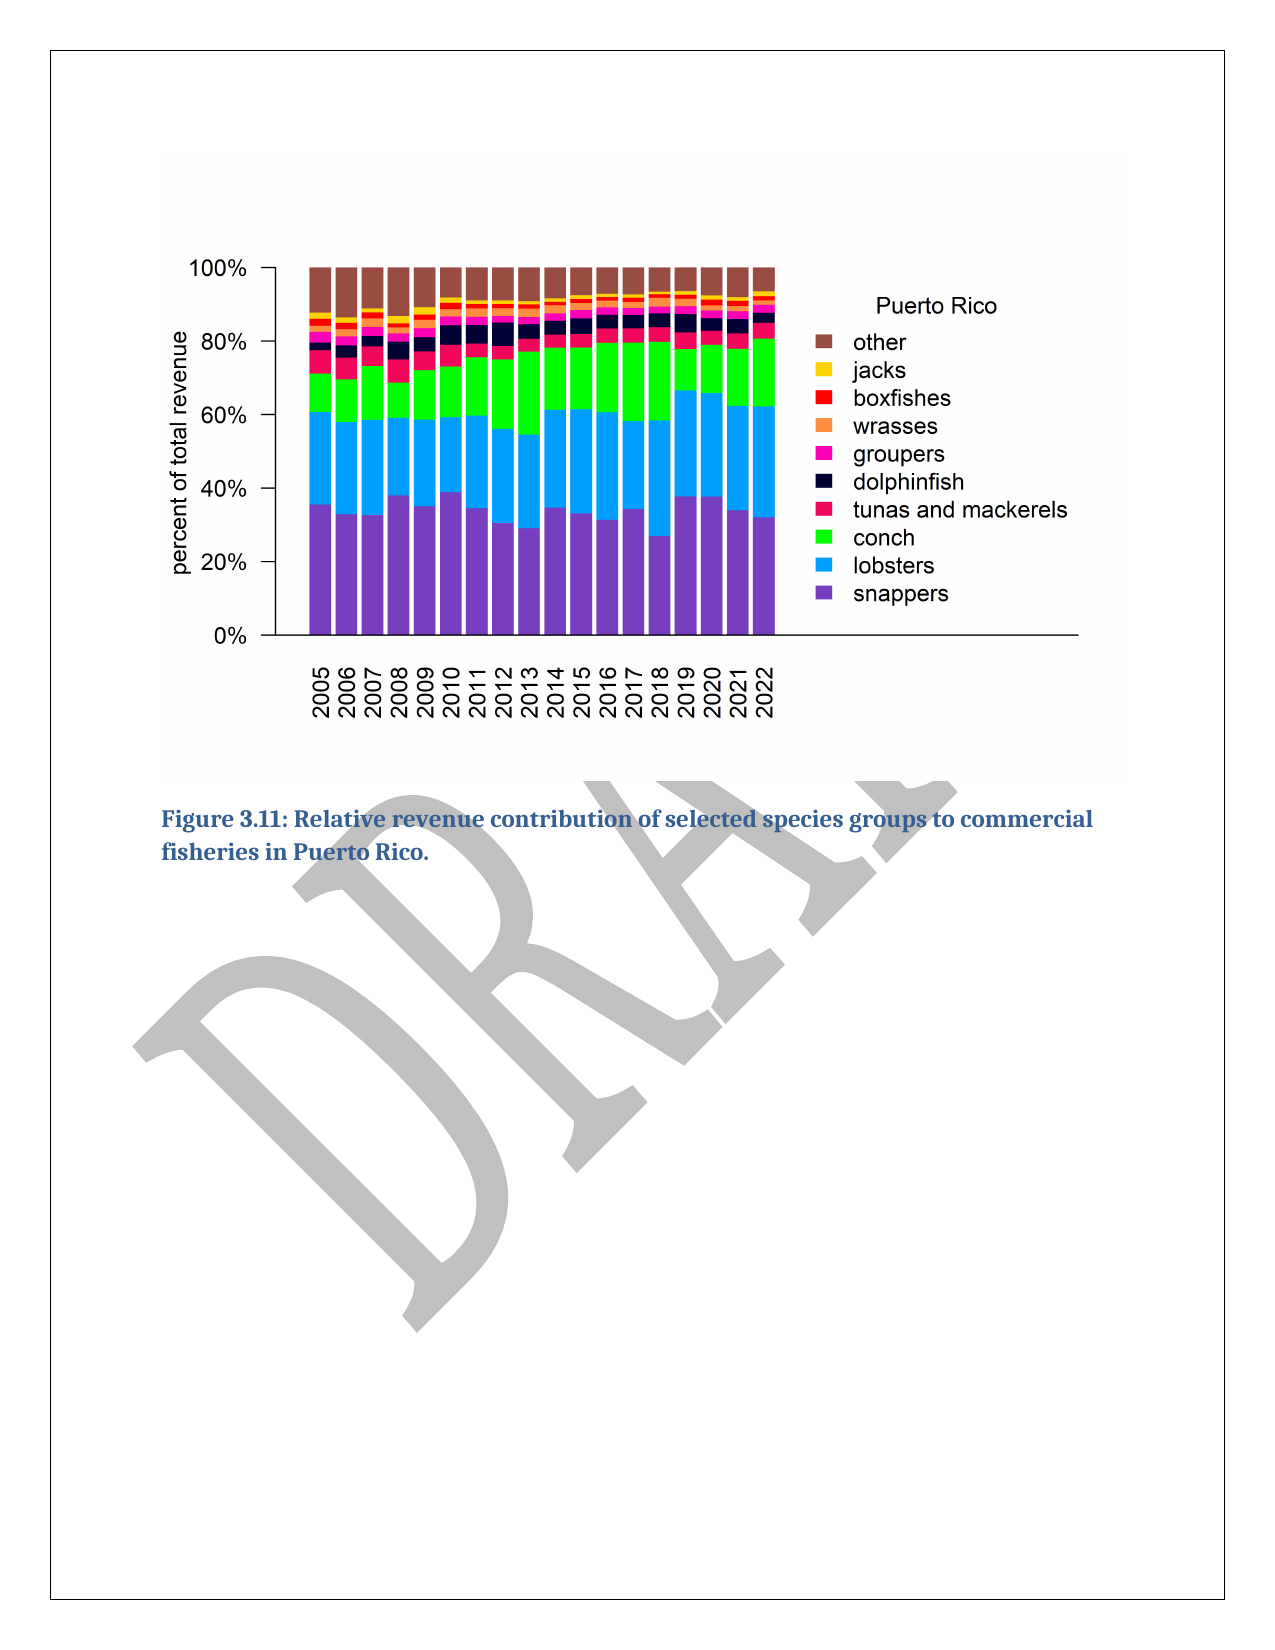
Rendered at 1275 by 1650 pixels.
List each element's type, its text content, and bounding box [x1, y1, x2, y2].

table_header Figure 3.11: Relative revenue contribution of selected species groups to commercial fisheries in Puerto Rico. [150, 150, 1125, 892]
picture [161, 153, 1125, 781]
